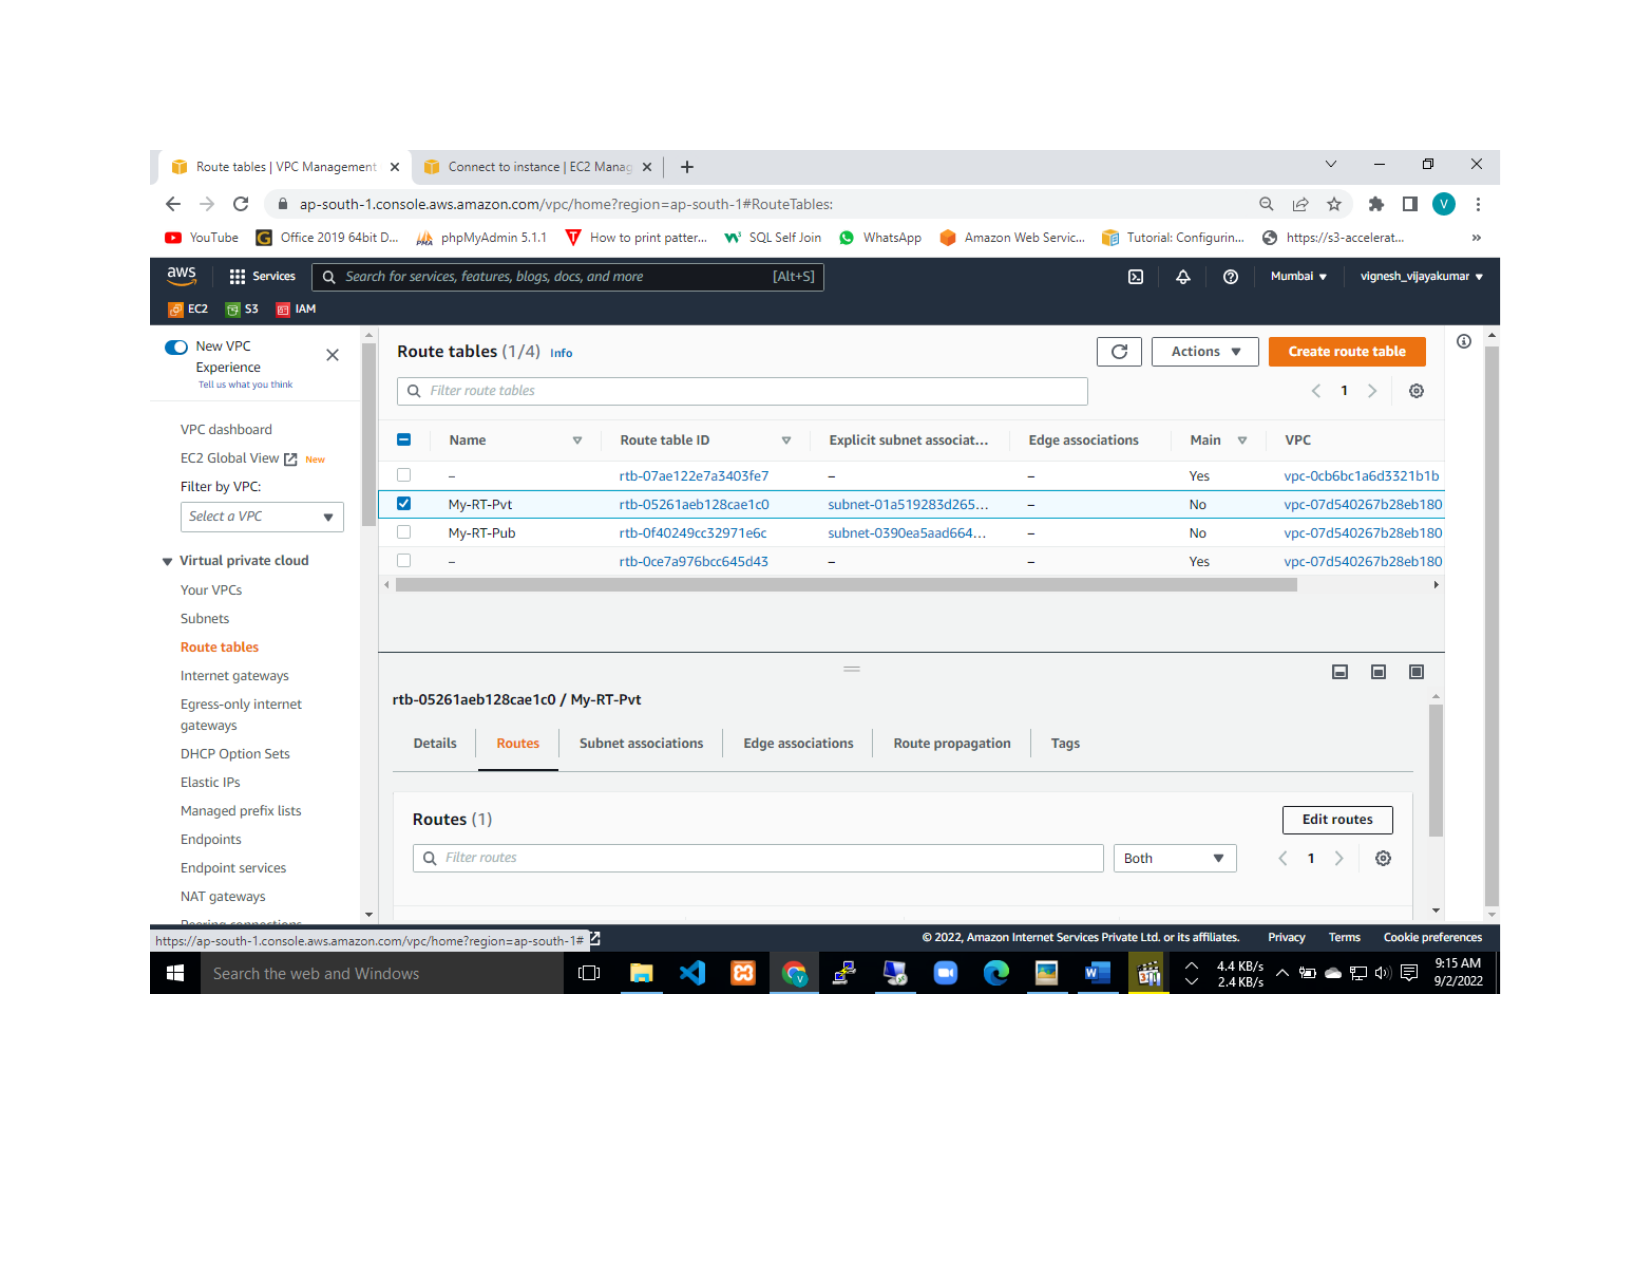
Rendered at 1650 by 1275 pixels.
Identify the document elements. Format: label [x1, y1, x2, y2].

picture [150, 150, 1500, 994]
